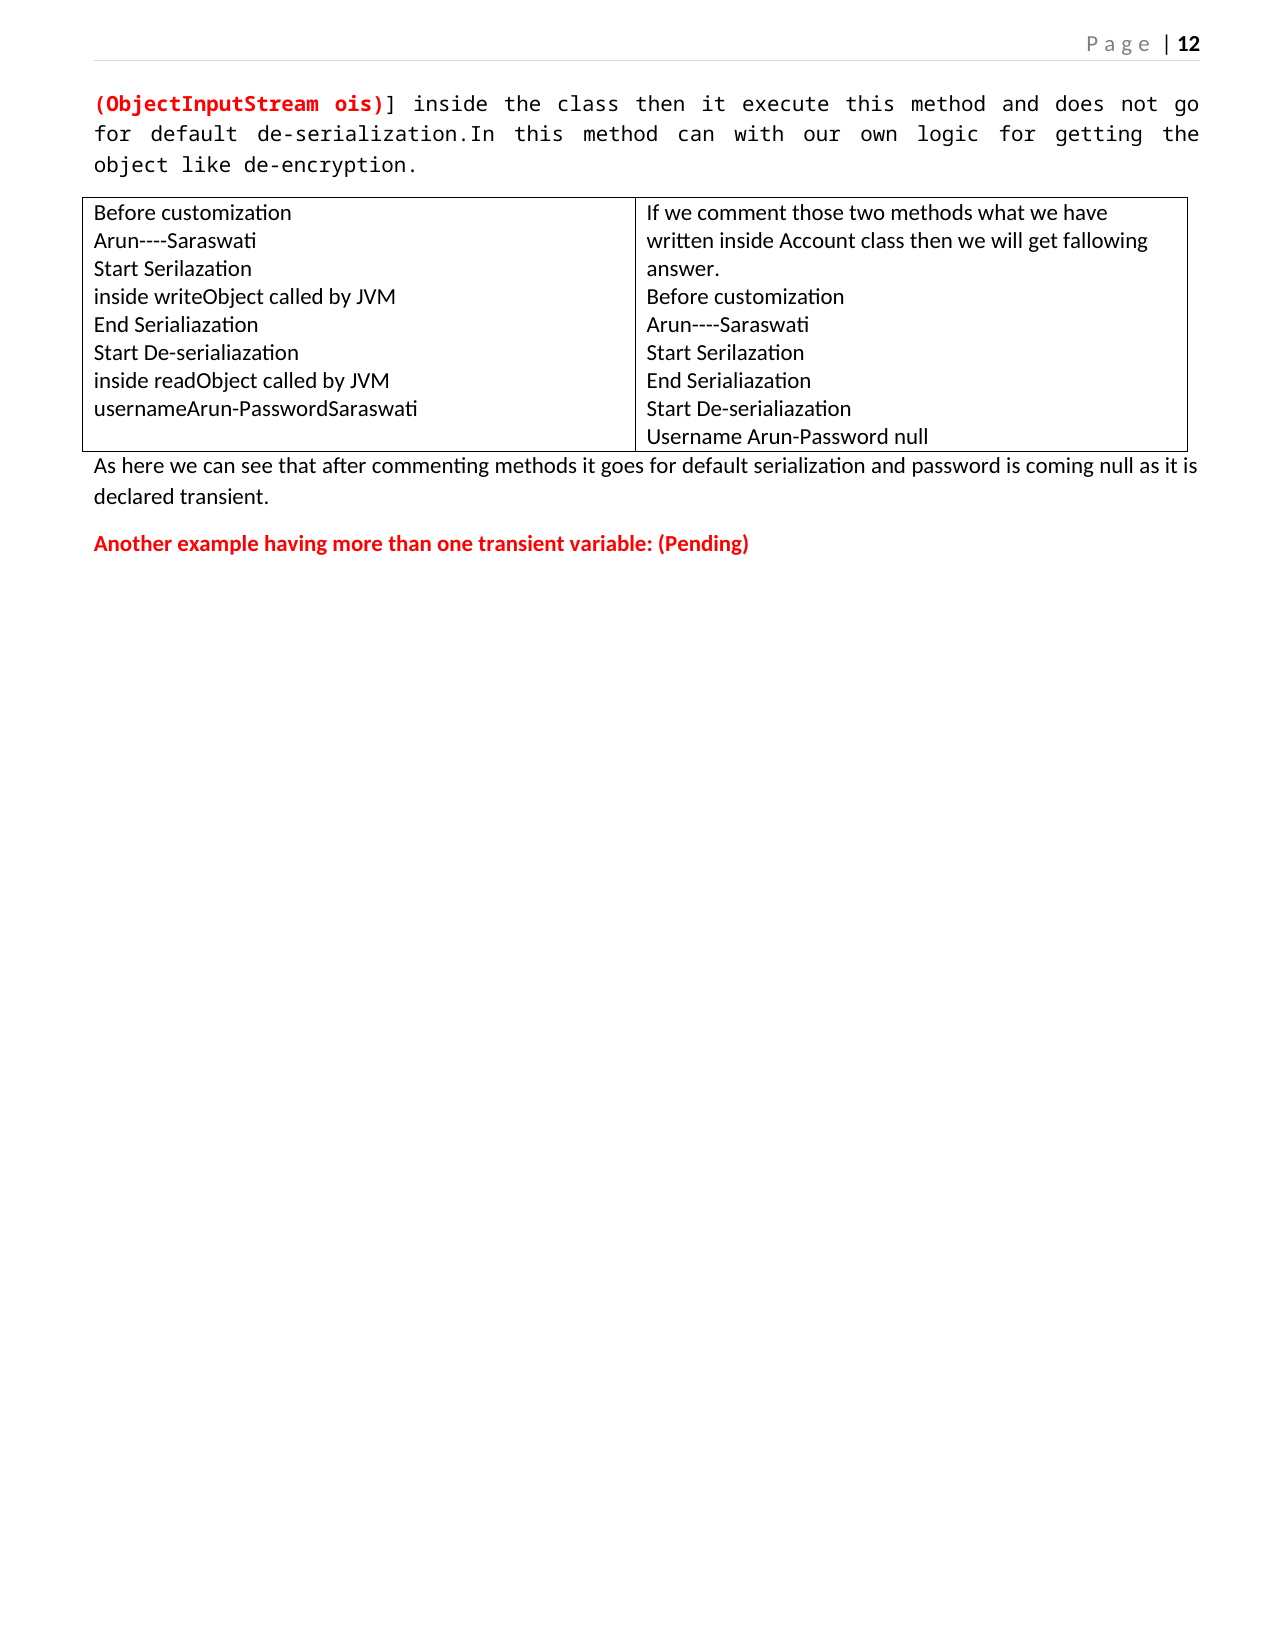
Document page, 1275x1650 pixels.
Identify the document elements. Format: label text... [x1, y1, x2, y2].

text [94, 89, 1200, 178]
text Another example having more than one transient variable: (Pending) [94, 529, 1200, 557]
text As here we can see that after commenting methods it goes for default serialization and password is coming null as it is declared transient. [94, 452, 1200, 510]
table_header Before customization Arun----Saraswati Start Serilazation inside writeObject called by JVM End Serialiazation Start De-serialiazation inside readObject called by JVM usernameArun-PasswordSaraswati [83, 198, 635, 451]
table_header If we comment those two methods what we have written inside Account class then we will get fallowing answer. Before customization Arun----Saraswati Start Serilazation End Serialiazation Start De-serialiazation Username Arun-Password null [636, 198, 1187, 451]
